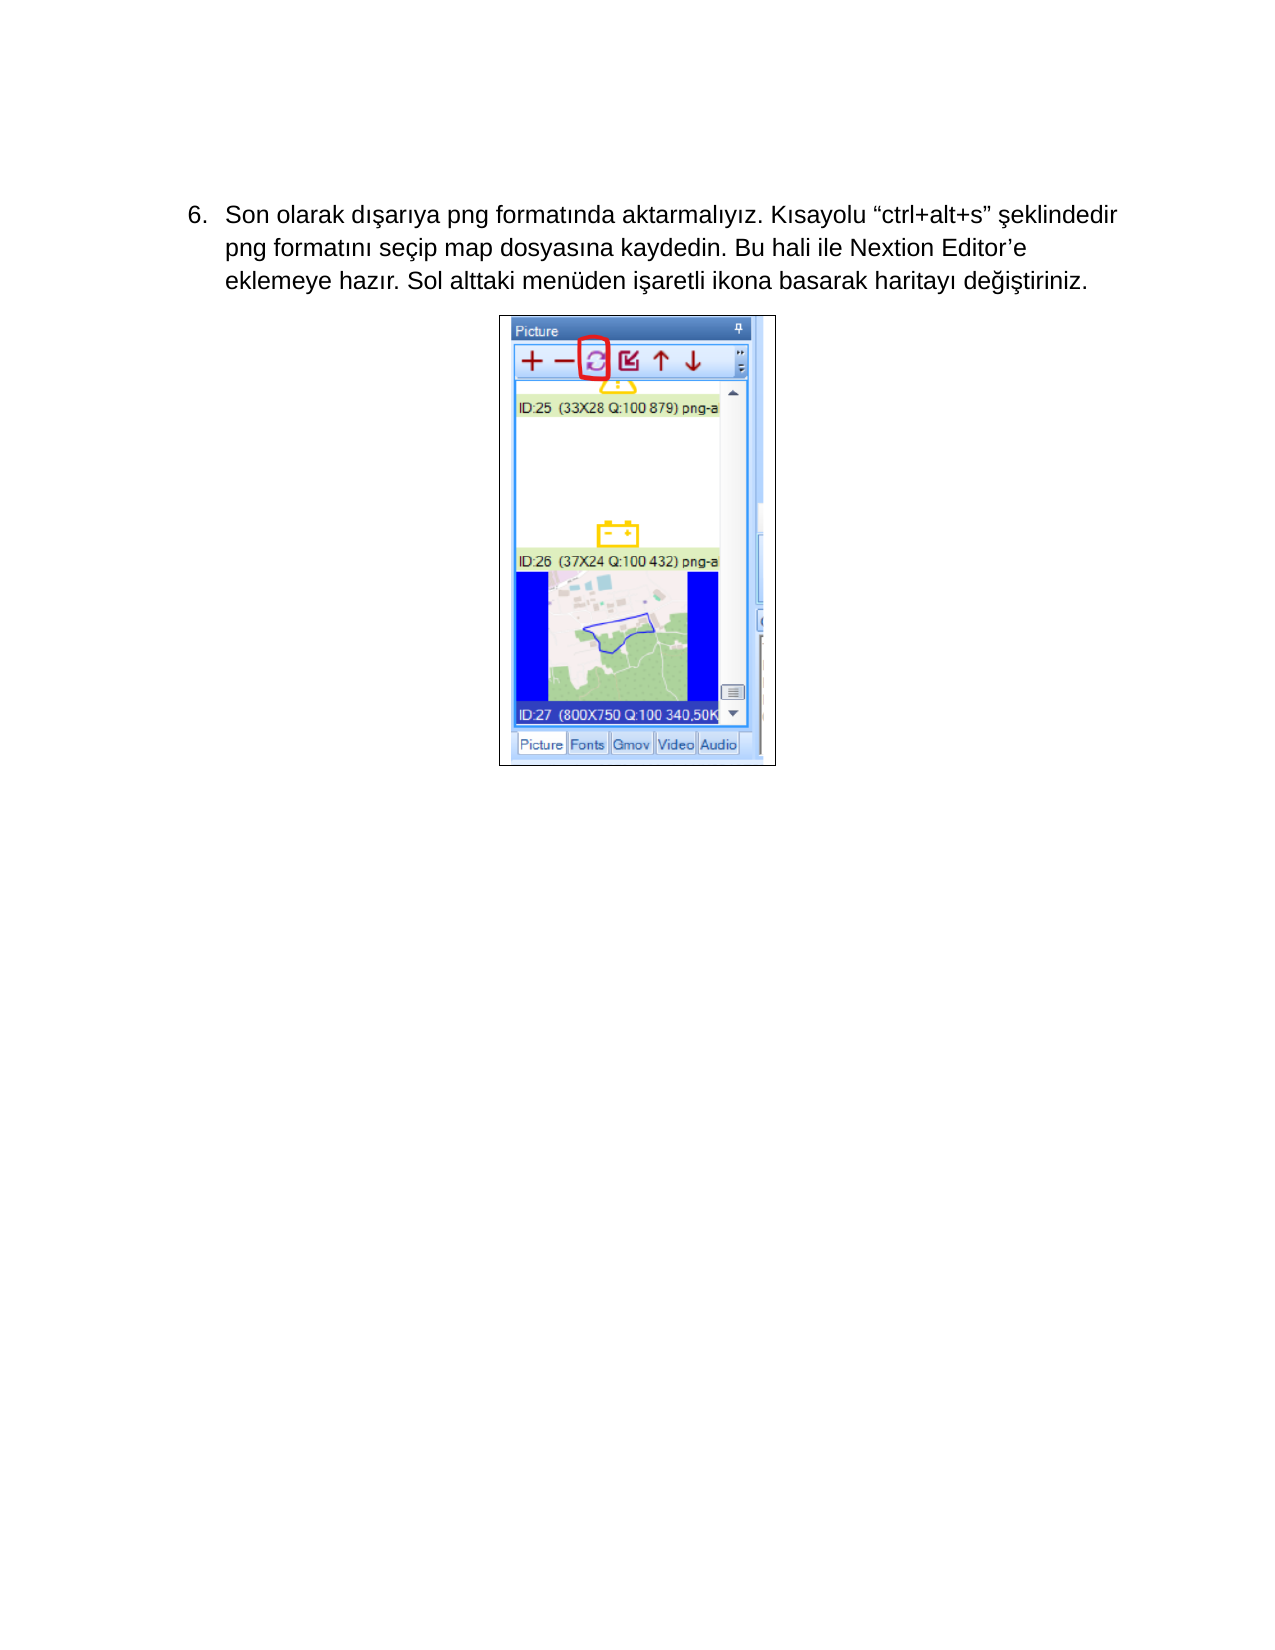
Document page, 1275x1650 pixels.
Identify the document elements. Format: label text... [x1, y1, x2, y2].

table_header [764, 316, 775, 765]
table_header [500, 316, 511, 765]
picture [511, 316, 764, 765]
list Son olarak dışarıya png formatında aktarmalıyız. Kısayolu “ctrl+alt+s” şeklindedir png formatını seçip map dosyasına kaydedin. Bu hali ile Nextion Editor’e eklemeye hazır. Sol alttaki menüden işaretli ikona basarak haritayı değiştiriniz. [187, 200, 1125, 294]
